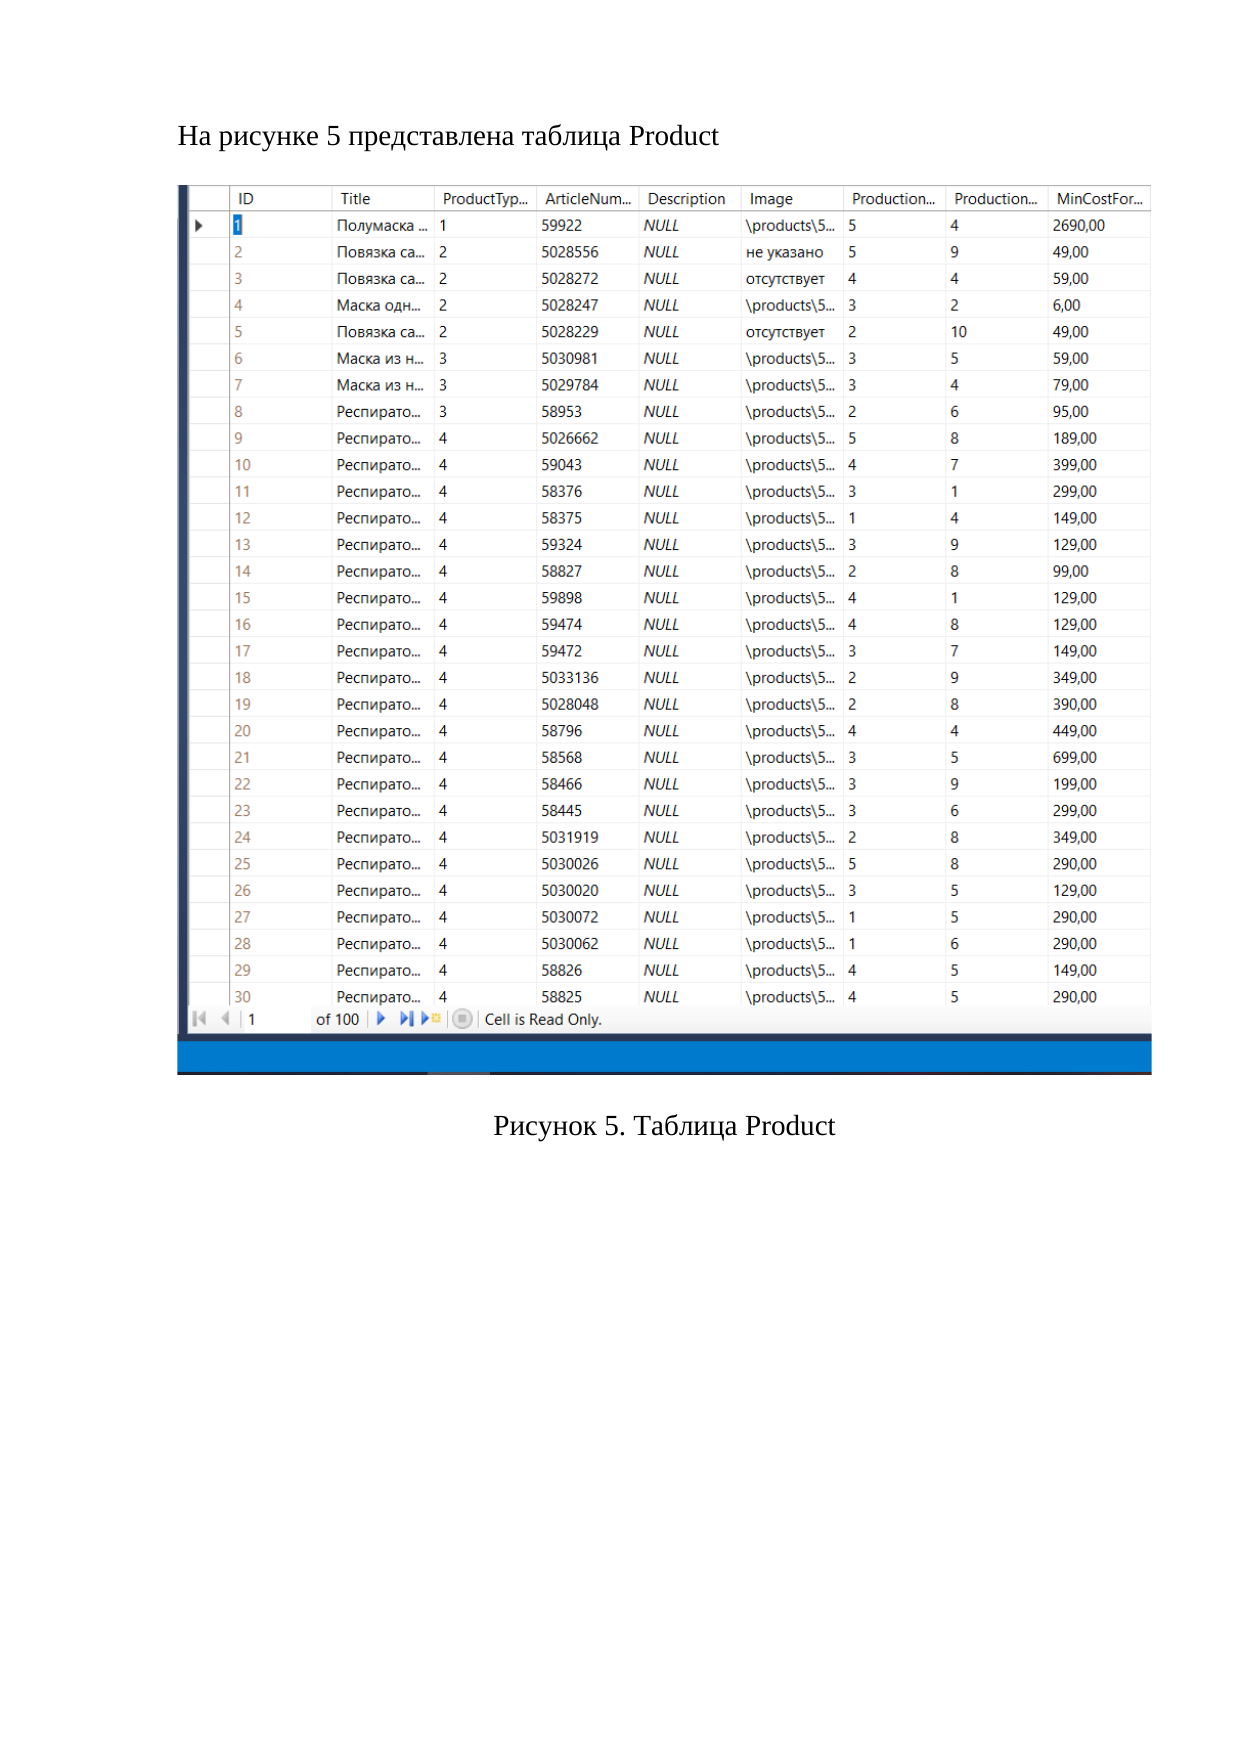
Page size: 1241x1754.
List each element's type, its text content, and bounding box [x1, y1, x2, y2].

text На рисунке 5 представлена таблица Product [177, 118, 1152, 152]
picture [177, 185, 1152, 1075]
text Рисунок 5. Таблица Product [177, 1108, 1152, 1142]
